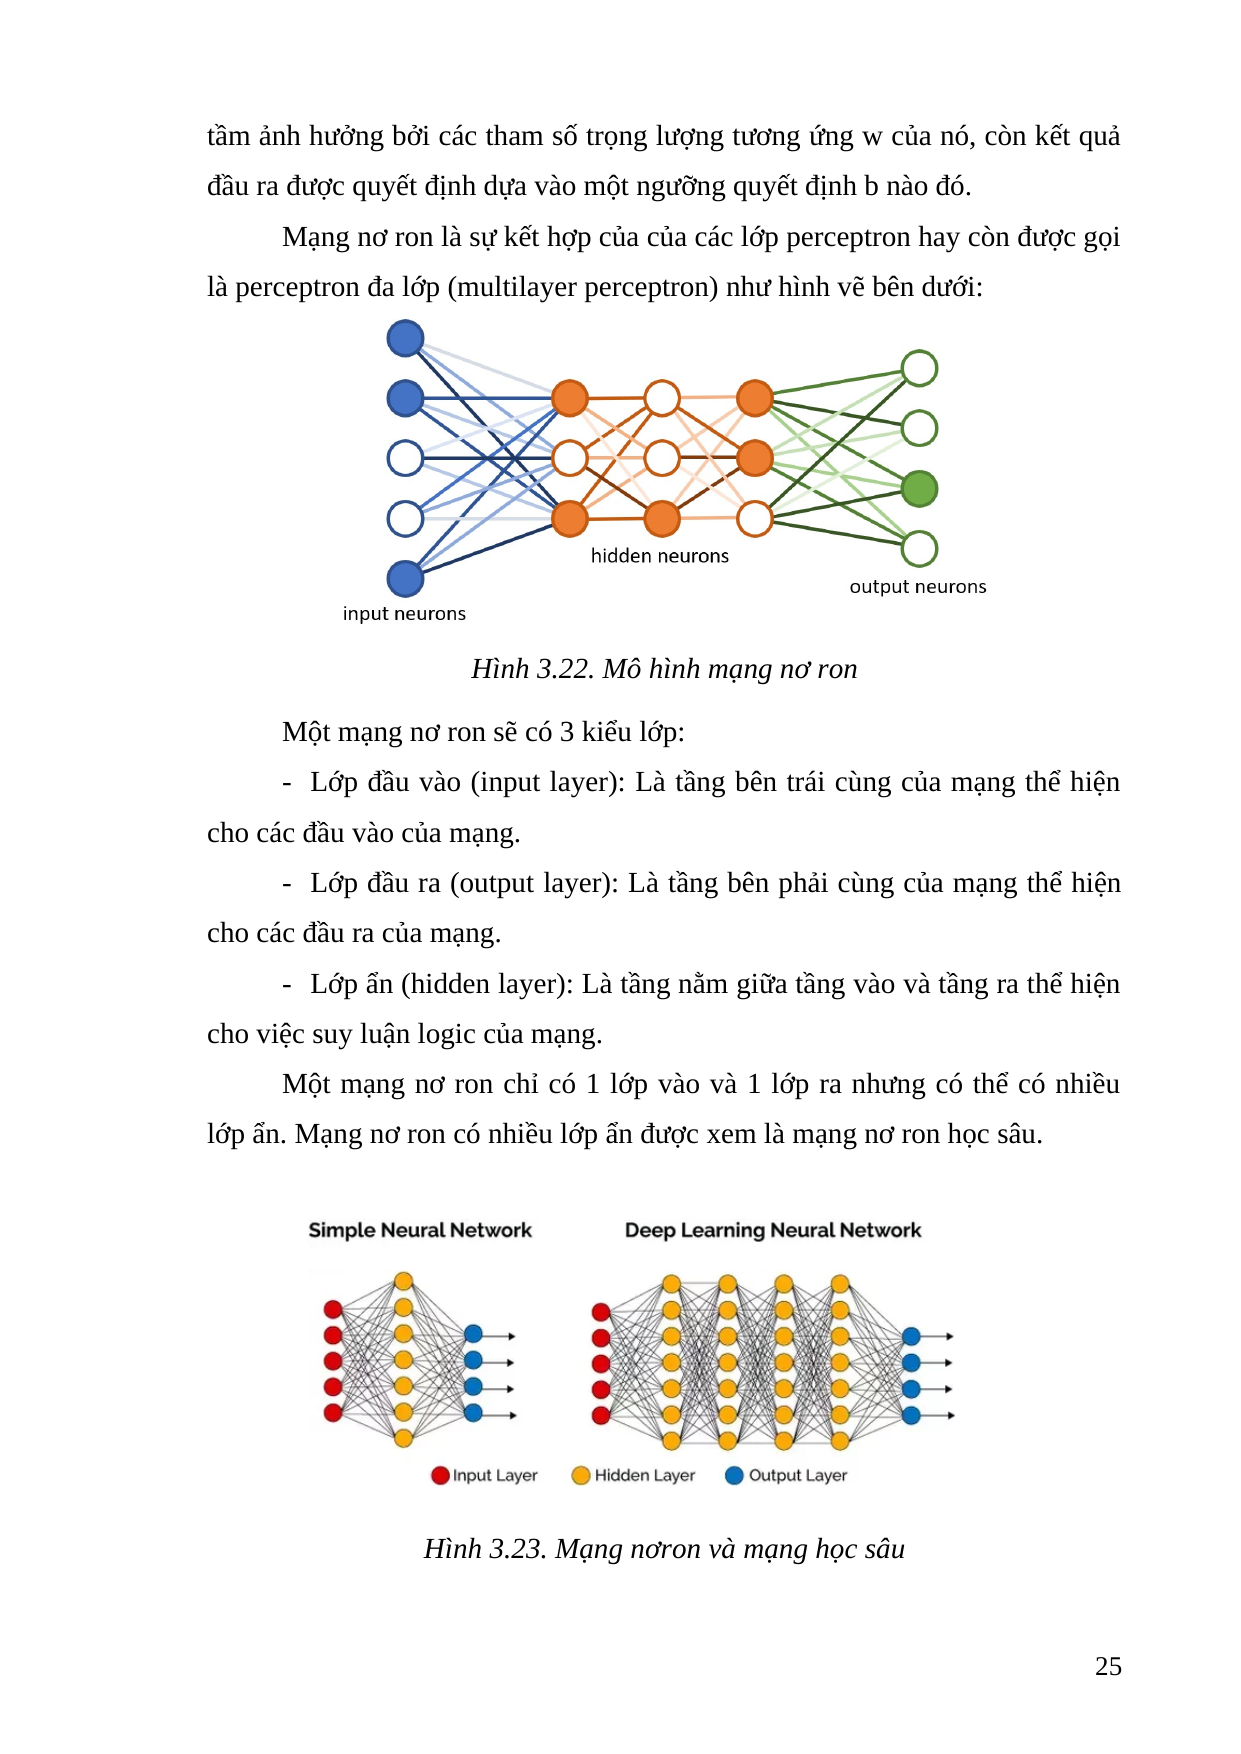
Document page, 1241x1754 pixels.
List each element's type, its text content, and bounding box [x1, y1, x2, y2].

text Một mạng nơ ron chỉ có 1 lớp vào và 1 lớp ra nhưng có thể có nhiều lớp ẩn. Mạng nơ ron có nhiều lớp ẩn được xem là mạng nơ ron học sâu. [207, 1066, 1122, 1150]
text Một mạng nơ ron sẽ có 3 kiểu lớp: [207, 714, 1122, 748]
picture [253, 1167, 1019, 1503]
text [207, 118, 1122, 202]
list Lớp đầu ra (output layer): Là tầng bên phải cùng của mạng thể hiện cho các đầu ra của mạng. [207, 865, 1122, 949]
list Lớp đầu vào (input layer): Là tầng bên trái cùng của mạng thể hiện cho các đầu vào của mạng. [207, 764, 1122, 848]
picture [329, 319, 1000, 639]
text Mạng nơ ron là sự kết hợp của của các lớp perceptron hay còn được gọi là perceptron đa lớp (multilayer perceptron) như hình vẽ bên dưới: [207, 219, 1122, 303]
text Hình 3.3. Mô hình mạng nơ ron [207, 651, 1122, 685]
list Lớp ẩn (hidden layer): Là tầng nằm giữa tầng vào và tầng ra thể hiện cho việc suy luận logic của mạng. [207, 966, 1122, 1049]
text Hình 3.4. Mạng nơron và mạng học sâu [207, 1532, 1122, 1565]
